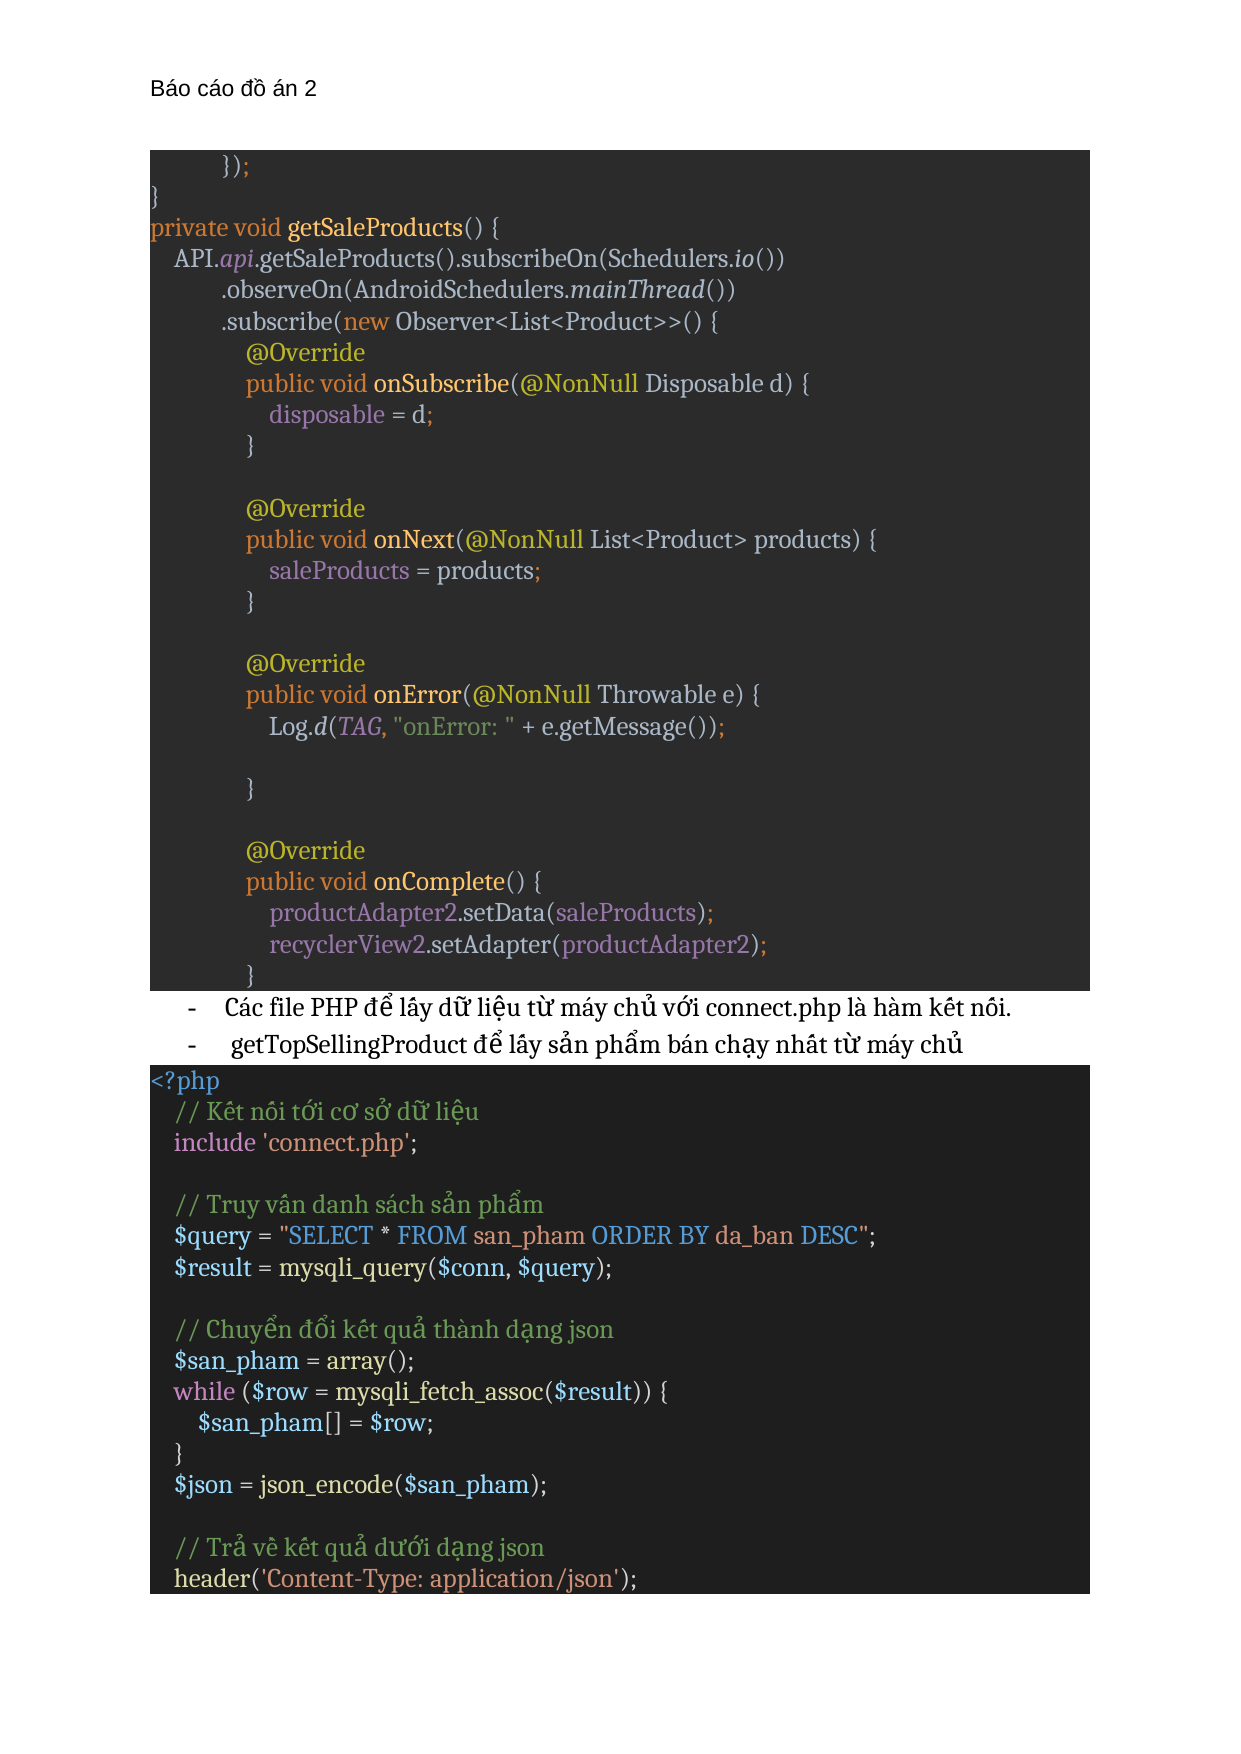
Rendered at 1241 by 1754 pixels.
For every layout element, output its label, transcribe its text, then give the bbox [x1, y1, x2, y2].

text $san_pham = array(); [150, 1345, 1090, 1376]
text $json = json_encode($san_pham); [150, 1469, 1090, 1501]
text <?php [150, 1065, 1090, 1096]
text $result = mysqli_query($conn, $query); [150, 1252, 1090, 1283]
text // Truy vấn danh sách sản phẩm [150, 1189, 1090, 1220]
list getTopSellingProduct để lấy sản phẩm bán chạy nhất từ máy chủ [187, 1028, 1090, 1060]
text // Chuyển đổi kết quả thành dạng json [150, 1314, 1090, 1345]
text } [150, 1438, 1090, 1469]
text $query = "SELECT * FROM san_pham ORDER BY da_ban DESC"; [150, 1220, 1090, 1252]
text include 'connect.php'; [150, 1127, 1090, 1158]
text // Kết nối tới cơ sở dữ liệu [150, 1096, 1090, 1127]
text while ($row = mysqli_fetch_assoc($result)) { [150, 1376, 1090, 1407]
text $san_pham[] = $row; [150, 1407, 1090, 1438]
text // Trả về kết quả dưới dạng json [150, 1532, 1090, 1563]
text header('Content-Type: application/json'); [150, 1563, 1090, 1594]
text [150, 150, 1090, 991]
list Các file PHP để lấy dữ liệu từ máy chủ với connect.php là hàm kết nối. [187, 991, 1090, 1023]
